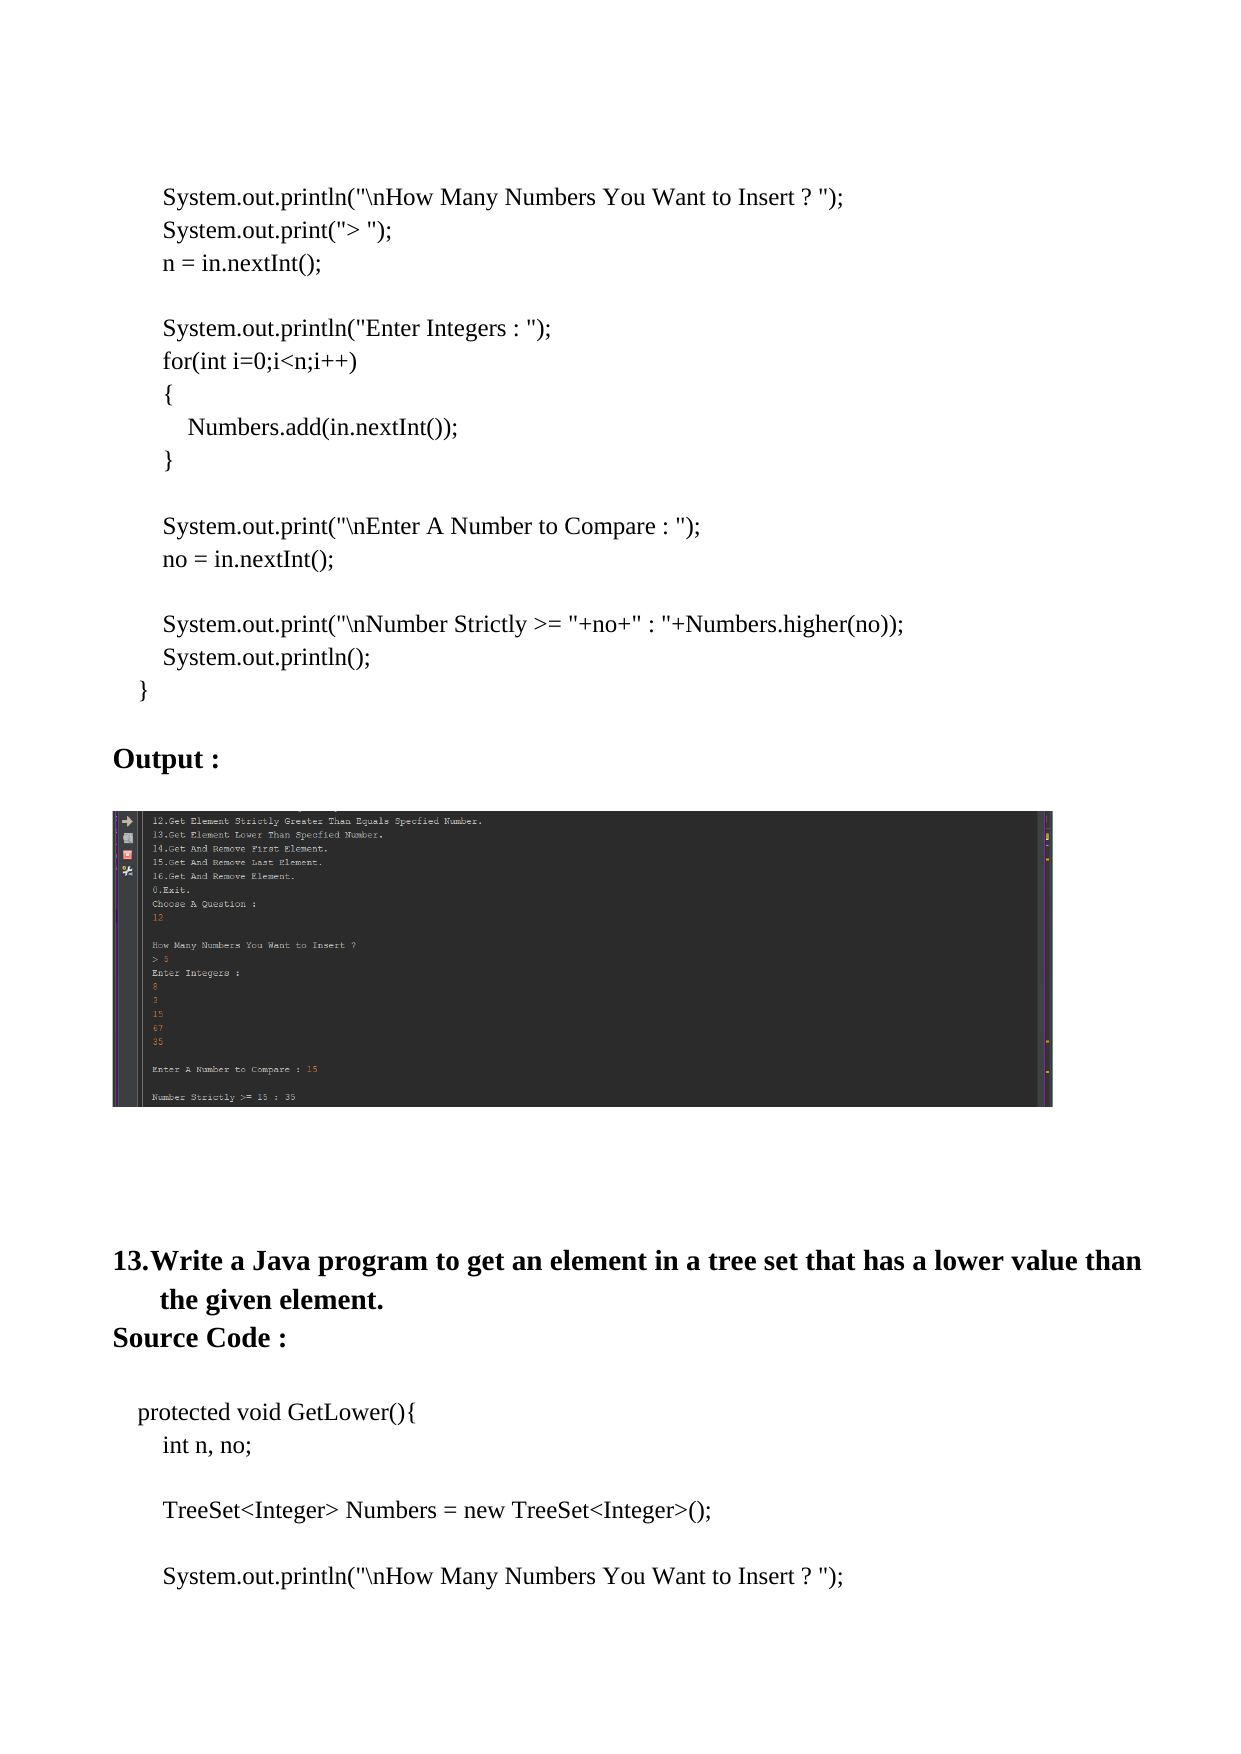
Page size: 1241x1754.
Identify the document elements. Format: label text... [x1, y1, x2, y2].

list Write a Java program to get an element in a tree set that has a lower value than the given element. [112, 1243, 1144, 1315]
list for(int i=0;i<n;i++) [112, 346, 1144, 375]
list System.out.println("\nHow Many Numbers You Want to Insert ? "); [112, 182, 1144, 211]
list } [112, 675, 1144, 704]
list System.out.print("\nEnter A Number to Compare : "); [112, 511, 1144, 539]
list } [112, 446, 1144, 474]
list System.out.println("Enter Integers : "); [112, 313, 1144, 342]
list no = in.nextInt(); [112, 544, 1144, 572]
list Numbers.add(in.nextInt()); [112, 412, 1144, 441]
list { [112, 379, 1144, 408]
list int n, no; [112, 1430, 1144, 1459]
list Source Code : [112, 1320, 1144, 1354]
list System.out.println(); [112, 642, 1144, 671]
list protected void GetLower(){ [112, 1397, 1144, 1426]
list n = in.nextInt(); [112, 248, 1144, 277]
list TreeSet<Integer> Numbers = new TreeSet<Integer>(); [112, 1496, 1144, 1524]
list System.out.print("\nNumber Strictly >= "+no+" : "+Numbers.higher(no)); [112, 609, 1144, 638]
list System.out.print("> "); [112, 215, 1144, 244]
list System.out.println("\nHow Many Numbers You Want to Insert ? "); [112, 1561, 1144, 1589]
list Output : [112, 741, 1144, 774]
picture [112, 811, 1053, 1107]
